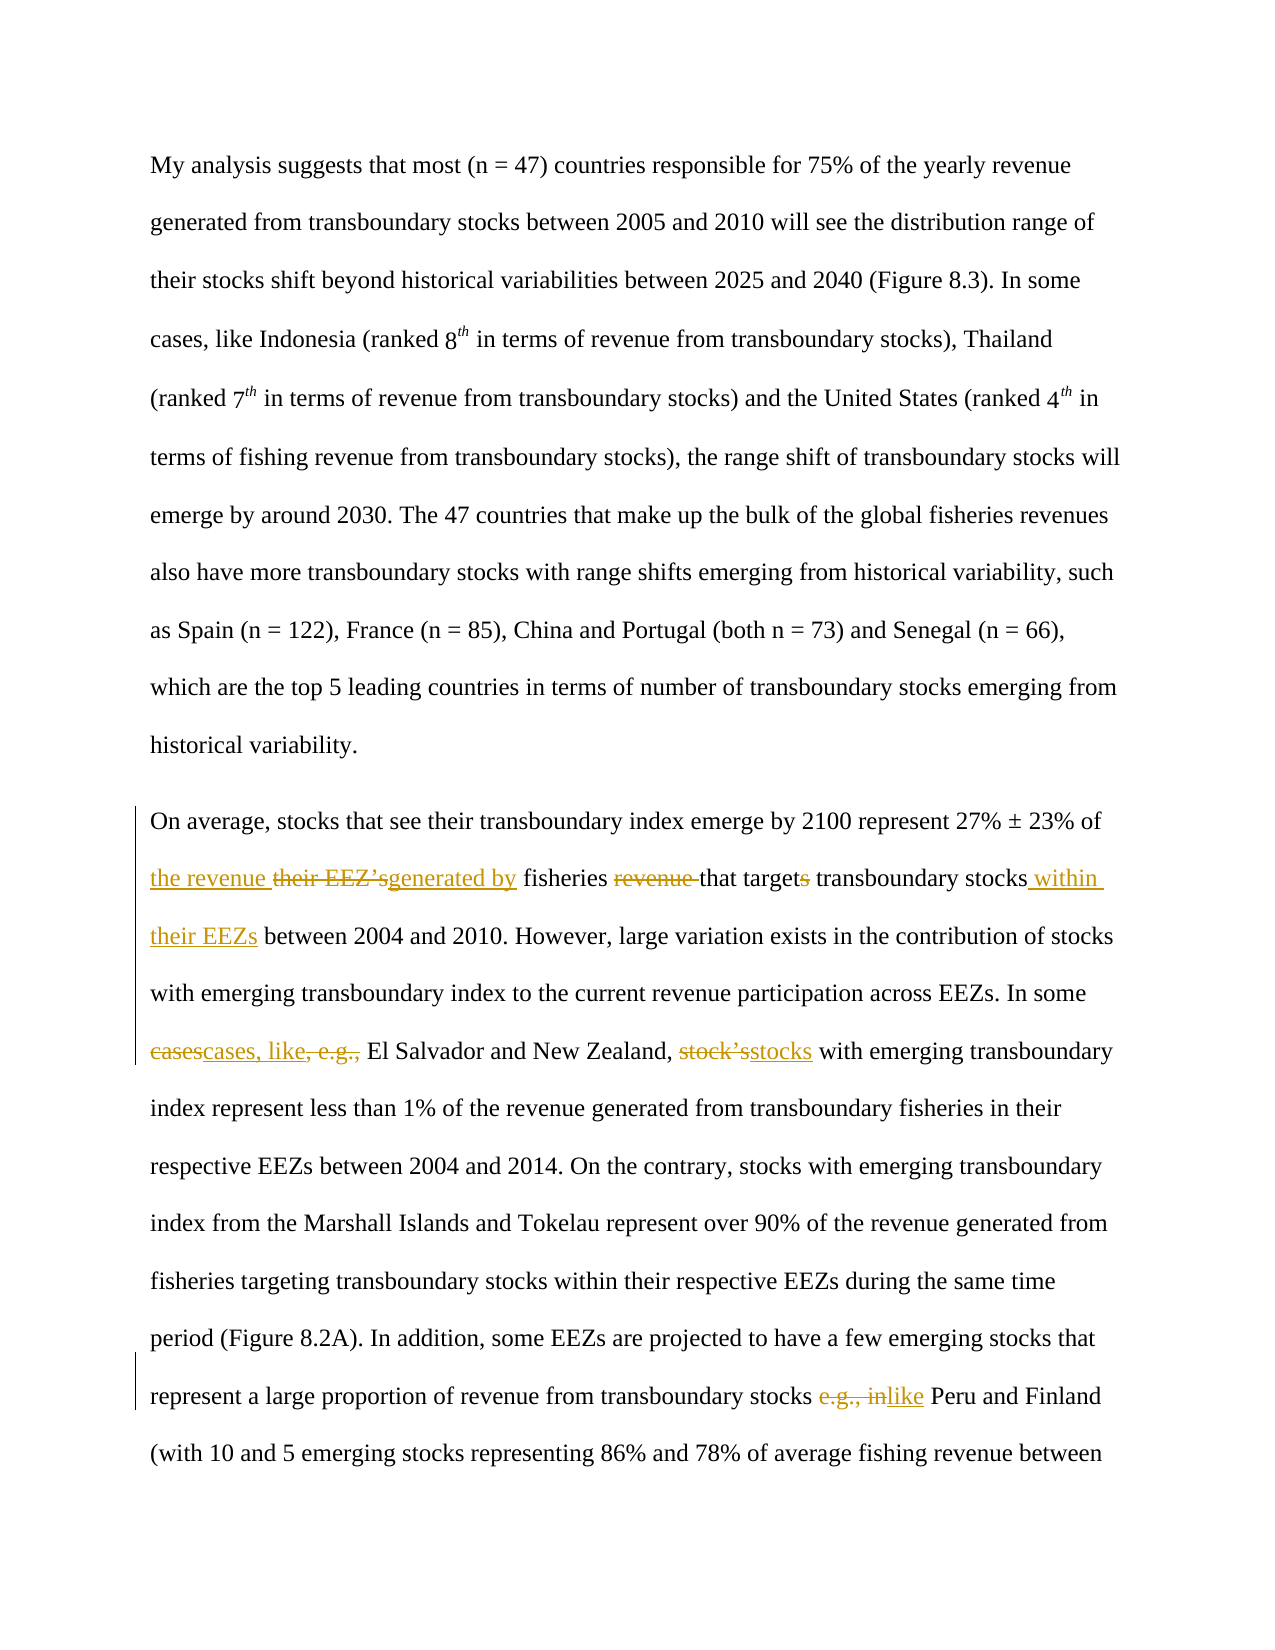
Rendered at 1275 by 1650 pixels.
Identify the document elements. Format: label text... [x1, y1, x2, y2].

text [150, 806, 1125, 1467]
text My analysis suggests that most (n = 47) countries responsible for 75% of the yearly revenue generated from transboundary stocks between 2005 and 2010 will see the distribution range of their stocks shift beyond historical variabilities between 2025 and 2040 (Figure 8.3). In some cases, like Indonesia (ranked in terms of revenue from transboundary stocks), Thailand (ranked in terms of revenue from transboundary stocks) and the United States (ranked in terms of fishing revenue from transboundary stocks), the range shift of transboundary stocks will emerge by around 2030. The 47 countries that make up the bulk of the global fisheries revenues also have more transboundary stocks with range shifts emerging from historical variability, such as Spain (n = 122), France (n = 85), China and Portugal (both n = 73) and Senegal (n = 66), which are the top 5 leading countries in terms of number of transboundary stocks emerging from historical variability. [150, 150, 1125, 758]
